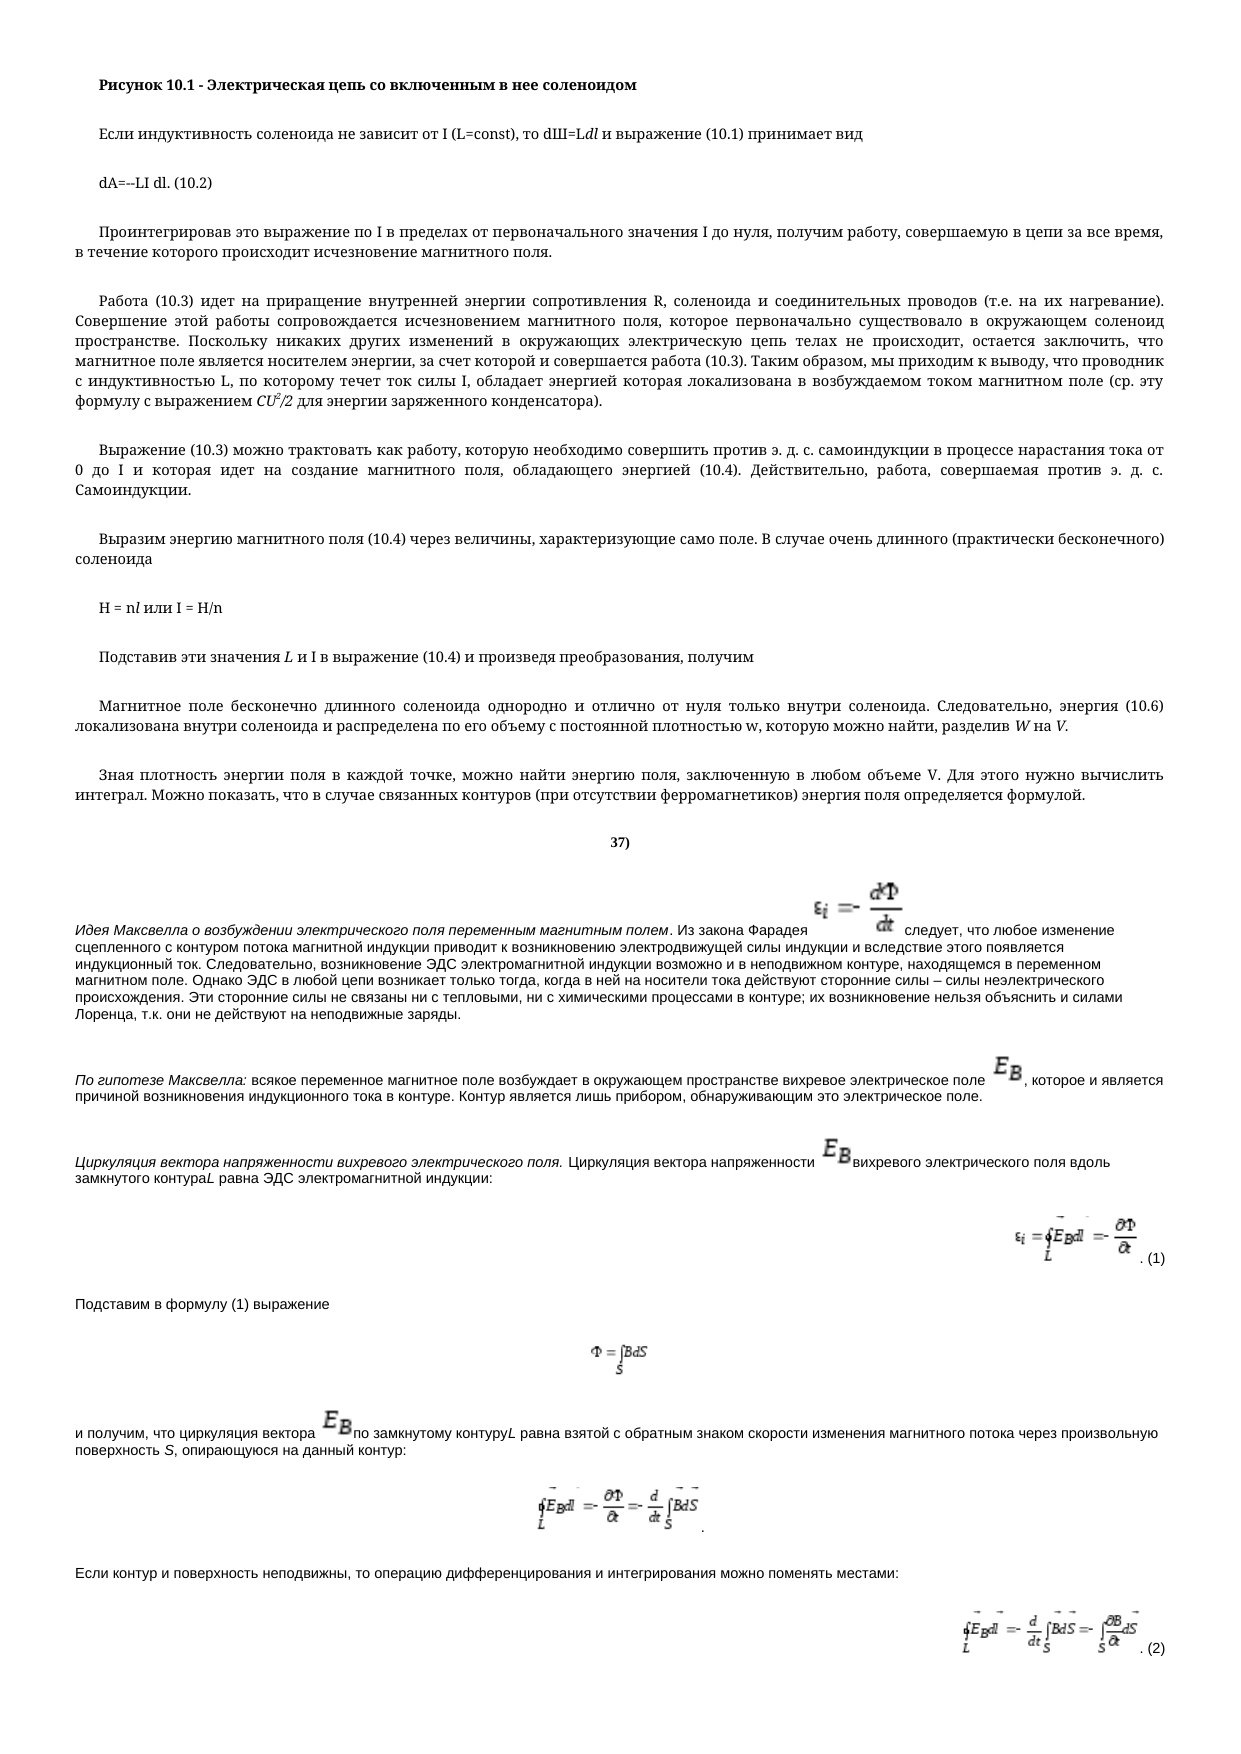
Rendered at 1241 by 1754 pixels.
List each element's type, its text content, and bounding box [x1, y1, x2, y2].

text Выразим энергию магнитного поля (10.4) через величины, характеризующие само поле. В случае очень длинного (практически бесконечного) соленоида [75, 528, 1165, 568]
text Если индуктивность соленоида не зависит от I (L=const), то dШ=Ldl и выражение (10.1) принимает вид [75, 124, 1165, 144]
text Выражение (10.3) можно трактовать как работу, которую необходимо совершить против э. д. с. самоиндукции в процессе нарастания тока от 0 до I и которая идет на создание магнитного поля, обладающего энергией (10.4). Действительно, работа, совершаемая против э. д. с. Самоиндукции. [75, 440, 1165, 499]
text Идея Максвелла о возбуждении электрического поля переменным магнитным полем. Из закона Фарадея следует, что любое изменение сцепленного с контуром потока магнитной индукции приводит к возникновению электродвижущей силы индукции и вследствие этого появляется индукционный ток. Следовательно, возникновение ЭДС электромагнитной индукции возможно и в неподвижном контуре, находящемся в переменном магнитном поле. Однако ЭДС в любой цепи возникает только тогда, когда в ней на носители тока действуют сторонние силы – силы неэлектрического происхождения. Эти сторонние силы не связаны ни с тепловыми, ни с химическими процессами в контуре; их возникновение нельзя объяснить и силами Лоренца, т.к. они не действуют на неподвижные заряды. [75, 879, 1165, 1022]
picture [812, 879, 905, 936]
text . (2) [75, 1610, 1165, 1657]
picture [535, 1487, 701, 1532]
text dA=--LI dl. (10.2) [75, 173, 1165, 193]
text Подставим в формулу (1) выражение [75, 1296, 1165, 1312]
text Магнитное поле бесконечно длинного соленоида однородно и отлично от нуля только внутри соленоида. Следовательно, энергия (10.6) локализована внутри соленоида и распределена по его объему с постоянной плотностью w, которую можно найти, разделив W на V. [75, 696, 1165, 735]
picture [819, 1133, 853, 1168]
text . [75, 1488, 1165, 1535]
text Циркуляция вектора напряженности вихревого электрического поля. Циркуляция вектора напряженности вихревого электрического поля вдоль замкнутого контураL равна ЭДС электромагнитной индукции: [75, 1134, 1165, 1187]
picture [1013, 1216, 1140, 1264]
picture [961, 1610, 1140, 1654]
text Проинтегрировав это выражение по I в пределах от первоначального значения I до нуля, получим работу, совершаемую в цепи за все время, в течение которого происходит исчезновение магнитного поля. [75, 222, 1165, 262]
text 37) [75, 833, 1165, 850]
text H = nl или I = H/n [75, 597, 1165, 617]
picture [990, 1051, 1024, 1085]
text Подставив эти значения L и I в выражение (10.4) и произведя преобразования, получим [75, 647, 1165, 666]
text Если контур и поверхность неподвижны, то операцию дифференцирования и интегрирования можно поменять местами: [75, 1564, 1165, 1581]
text Рисунок 10.1 - Электрическая цепь со включенным в нее соленоидом [75, 75, 1165, 95]
text и получим, что циркуляция вектора по замкнутому контуруL равна взятой с обратным знаком скорости изменения магнитного потока через произвольную поверхность S, опирающуюся на данный контур: [75, 1406, 1165, 1459]
text . (1) [75, 1216, 1165, 1267]
picture [590, 1341, 650, 1377]
text По гипотезе Максвелла: всякое переменное магнитное поле возбуждает в окружающем пространстве вихревое электрическое поле , которое и является причиной возникновения индукционного тока в контуре. Контур является лишь прибором, обнаруживающим это электрическое поле. [75, 1052, 1165, 1105]
text Работа (10.3) идет на приращение внутренней энергии сопротивления R, соленоида и соединительных проводов (т.е. на их нагревание). Совершение этой работы сопровождается исчезновением магнитного поля, которое первоначально существовало в окружающем соленоид пространстве. Поскольку никаких других изменений в окружающих электрическую цепь телах не происходит, остается заключить, что магнитное поле является носителем энергии, за счет которой и совершается работа (10.3). Таким образом, мы приходим к выводу, что проводник с индуктивностью L, по которому течет ток силы I, обладает энергией которая локализована в возбуждаемом током магнитном поле (ср. эту формулу с выражением CU2/2 для энергии заряженного конденсатора). [75, 291, 1165, 411]
text Зная плотность энергии поля в каждой точке, можно найти энергию поля, заключенную в любом объеме V. Для этого нужно вычислить интеграл. Можно показать, что в случае связанных контуров (при отсутствии ферромагнетиков) энергия поля определяется формулой. [75, 764, 1165, 804]
picture [319, 1405, 354, 1439]
